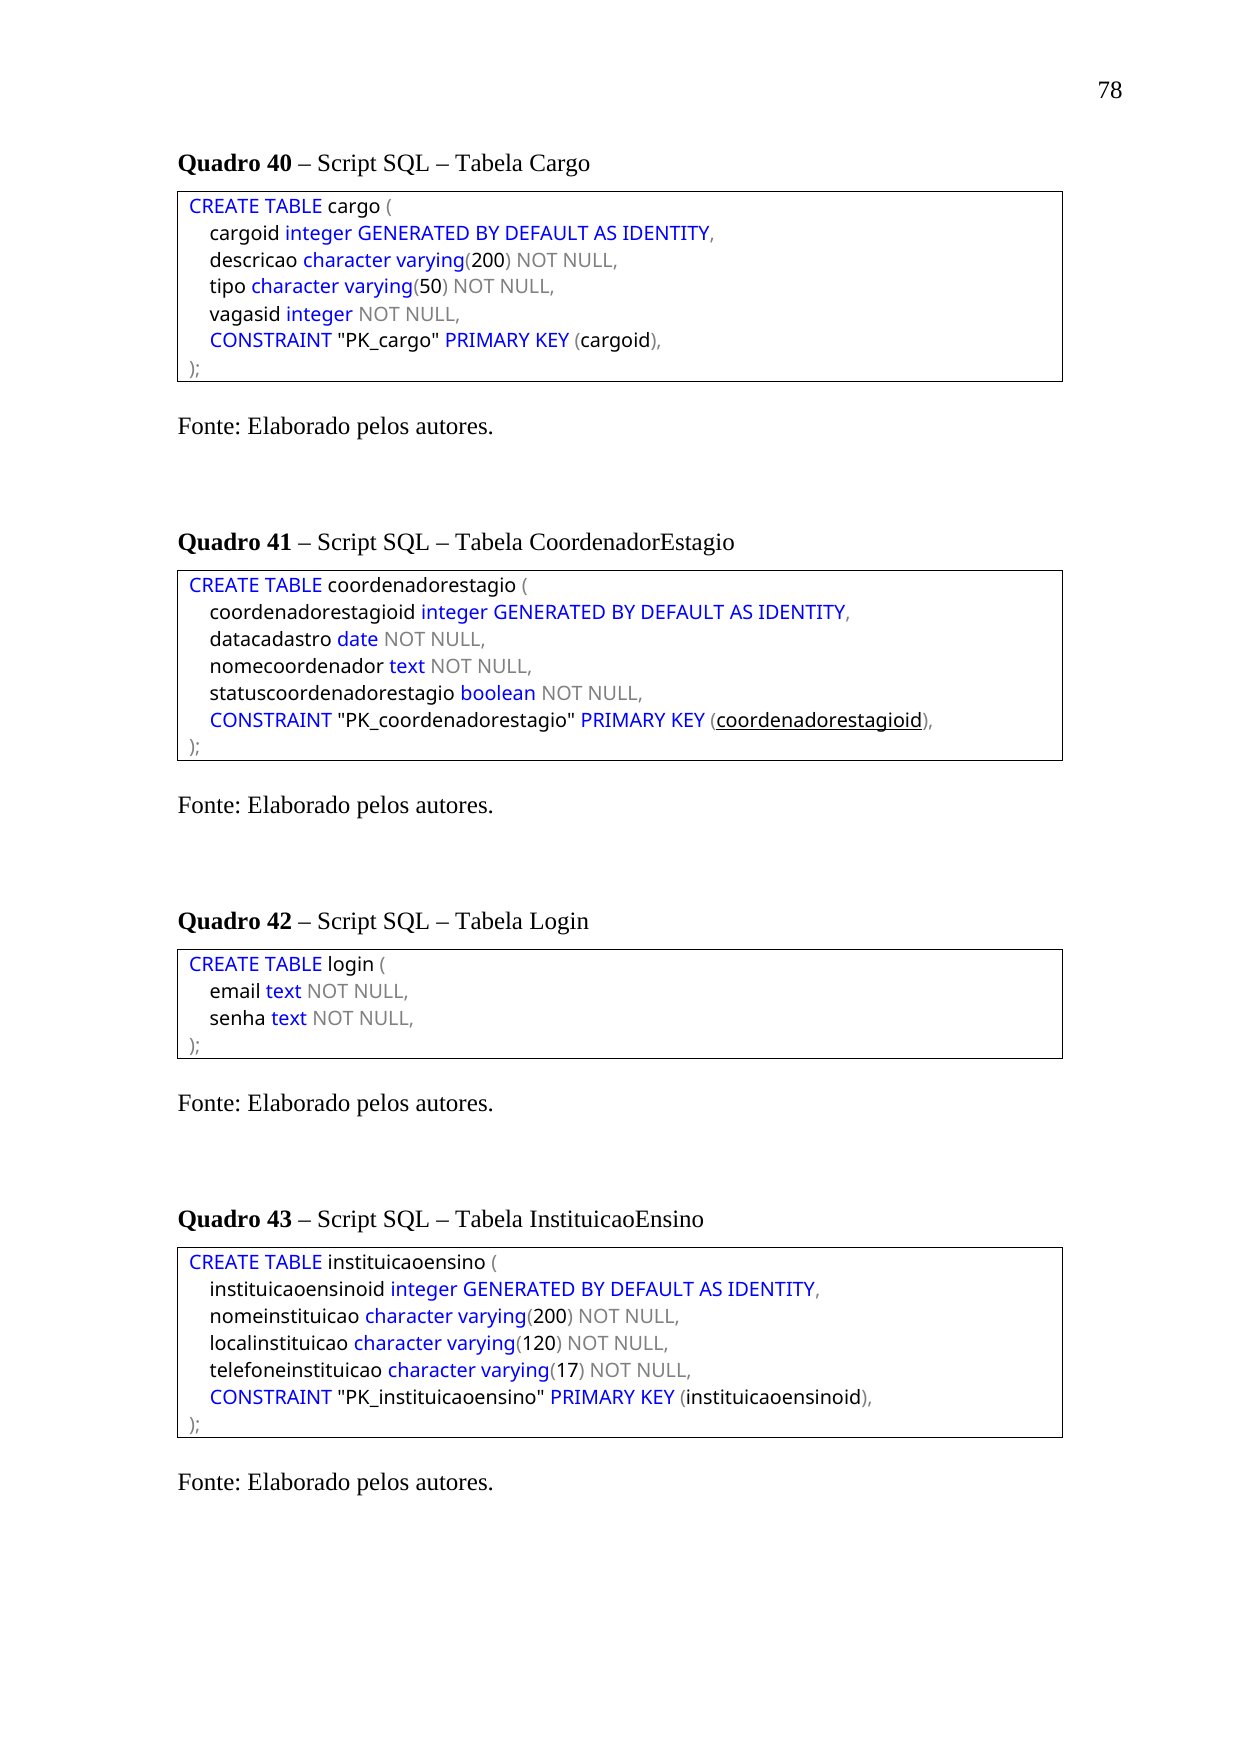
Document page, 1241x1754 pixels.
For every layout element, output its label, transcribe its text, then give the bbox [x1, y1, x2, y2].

text Fonte: Elaborado pelos autores. [177, 411, 1122, 440]
table_header CREATE TABLE cargo ( cargoid integer GENERATED BY DEFAULT AS IDENTITY, descricao character varying(200) NOT NULL, tipo character varying(50) NOT NULL, vagasid integer NOT NULL, CONSTRAINT "PK_cargo" PRIMARY KEY (cargoid), ); [178, 192, 1062, 381]
text Quadro 43 – Script SQL – Tabela InstituicaoEnsino [177, 1204, 1122, 1233]
text Quadro 40 – Script SQL – Tabela Cargo [177, 148, 1122, 176]
table_header CREATE TABLE coordenadorestagio ( coordenadorestagioid integer GENERATED BY DEFAULT AS IDENTITY, datacadastro date NOT NULL, nomecoordenador text NOT NULL, statuscoordenadorestagio boolean NOT NULL, CONSTRAINT "PK_coordenadorestagio" PRIMARY KEY (coordenadorestagioid), ); [178, 571, 1062, 760]
table_header CREATE TABLE login ( email text NOT NULL, senha text NOT NULL, ); [178, 950, 1062, 1058]
text Fonte: Elaborado pelos autores. [177, 1467, 1122, 1496]
text Fonte: Elaborado pelos autores. [177, 790, 1122, 819]
text Fonte: Elaborado pelos autores. [177, 1088, 1122, 1117]
text Quadro 41 – Script SQL – Tabela CoordenadorEstagio [177, 527, 1122, 556]
text Quadro 42 – Script SQL – Tabela Login [177, 906, 1122, 934]
table_header CREATE TABLE instituicaoensino ( instituicaoensinoid integer GENERATED BY DEFAULT AS IDENTITY, nomeinstituicao character varying(200) NOT NULL, localinstituicao character varying(120) NOT NULL, telefoneinstituicao character varying(17) NOT NULL, CONSTRAINT "PK_instituicaoensino" PRIMARY KEY (instituicaoensinoid), ); [178, 1248, 1062, 1437]
